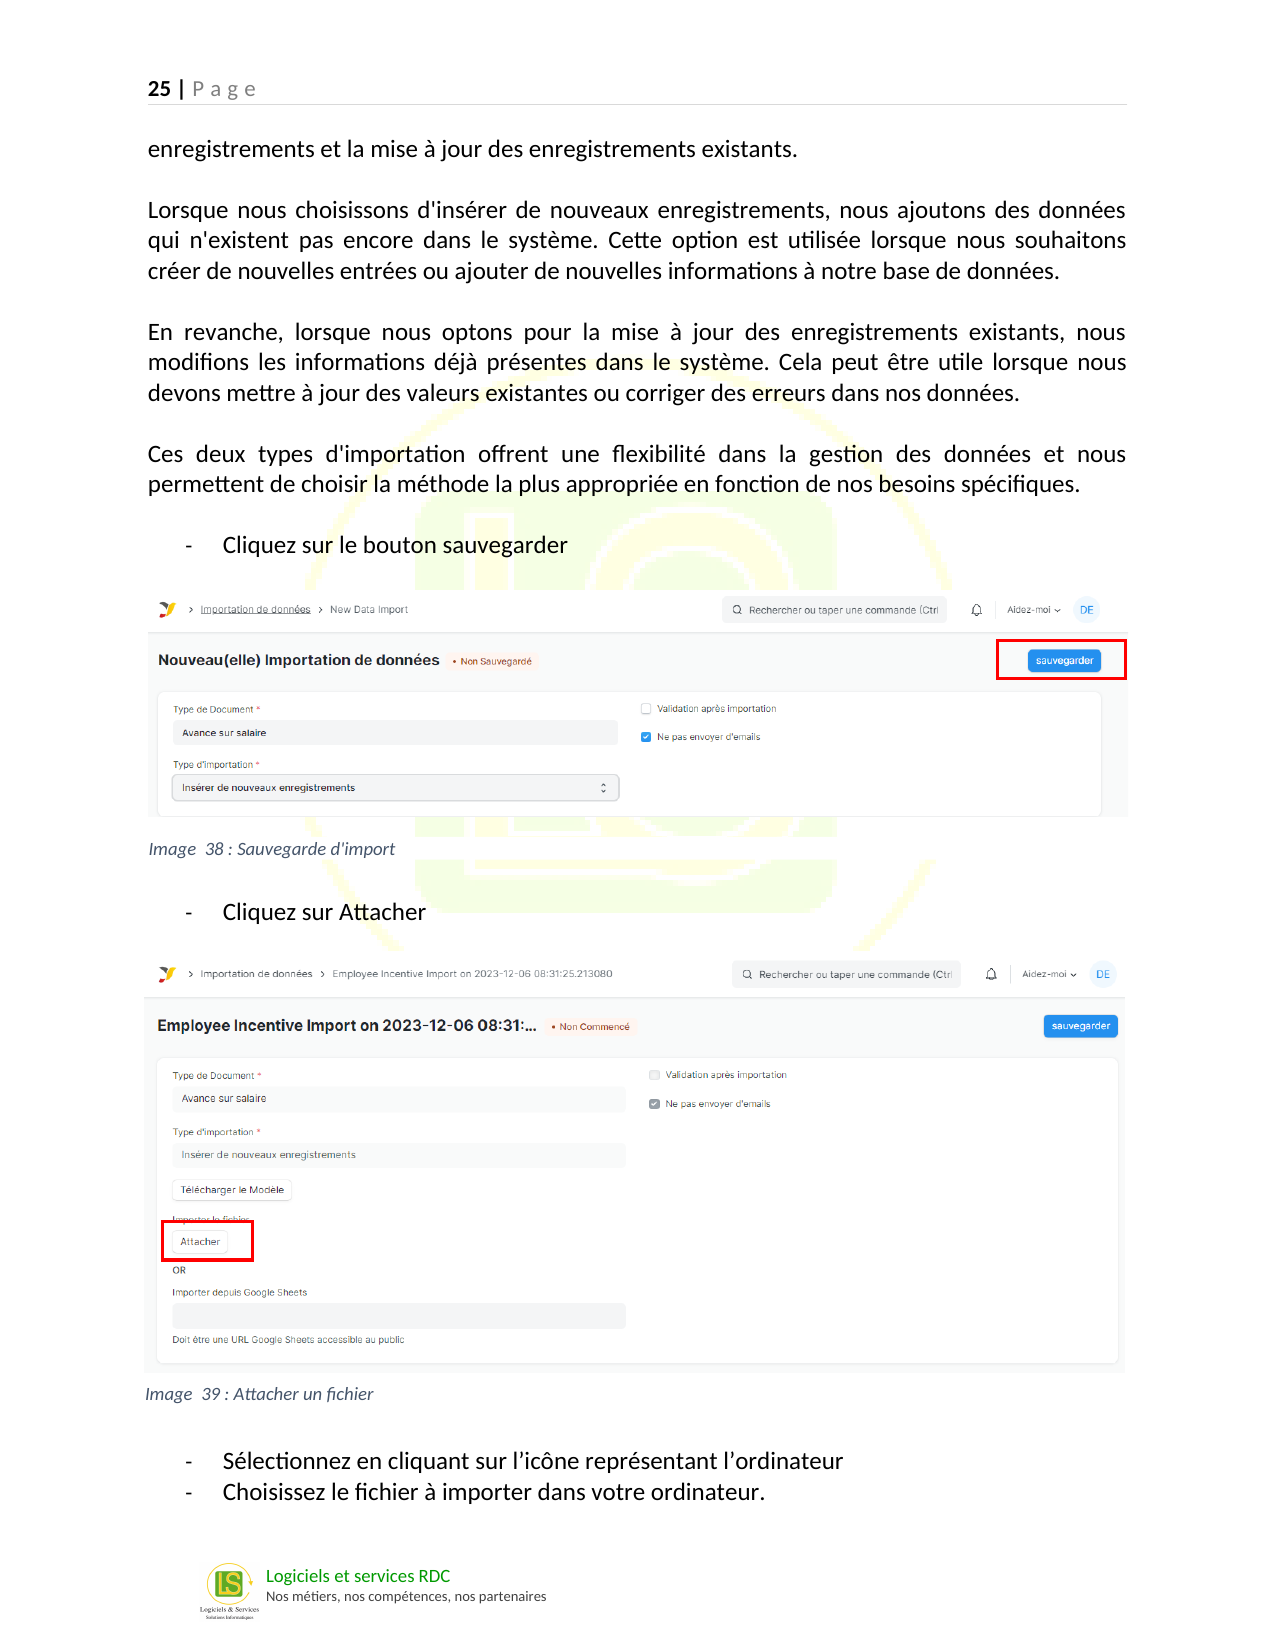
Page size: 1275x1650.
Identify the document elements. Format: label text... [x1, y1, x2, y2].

list Cliquez sur Attacher [185, 896, 1127, 926]
text En revanche, lorsque nous optons pour la mise à jour des enregistrements existants, nous modifions les informations déjà présentes dans le système. Cela peut être utile lorsque nous devons mettre à jour des valeurs existantes ou corriger des erreurs dans nos données. [148, 316, 1127, 408]
text Lorsque nous choisissons d'insérer de nouveaux enregistrements, nous ajoutons des données qui n'existent pas encore dans le système. Cette option est utilisée lorsque nous souhaitons créer de nouvelles entrées ou ajouter de nouvelles informations à notre base de données. [148, 194, 1127, 286]
picture [148, 590, 1129, 817]
picture [144, 951, 1125, 1373]
text Ces deux types d'importation offrent une flexibilité dans la gestion des données et nous permettent de choisir la méthode la plus appropriée en fonction de nos besoins spécifiques. [148, 438, 1127, 499]
list Cliquez sur le bouton sauvegarder [185, 530, 1127, 560]
list Choisissez le fichier à importer dans votre ordinateur. [185, 1476, 1127, 1506]
text Nous avons la possibilité d'effectuer deux types d'importation : l'insertion de nouveaux enregistrements et la mise à jour des enregistrements existants. [148, 133, 1127, 163]
picture [198, 1562, 261, 1622]
list Sélectionnez en cliquant sur l’icône représentant l’ordinateur [185, 1445, 1127, 1476]
